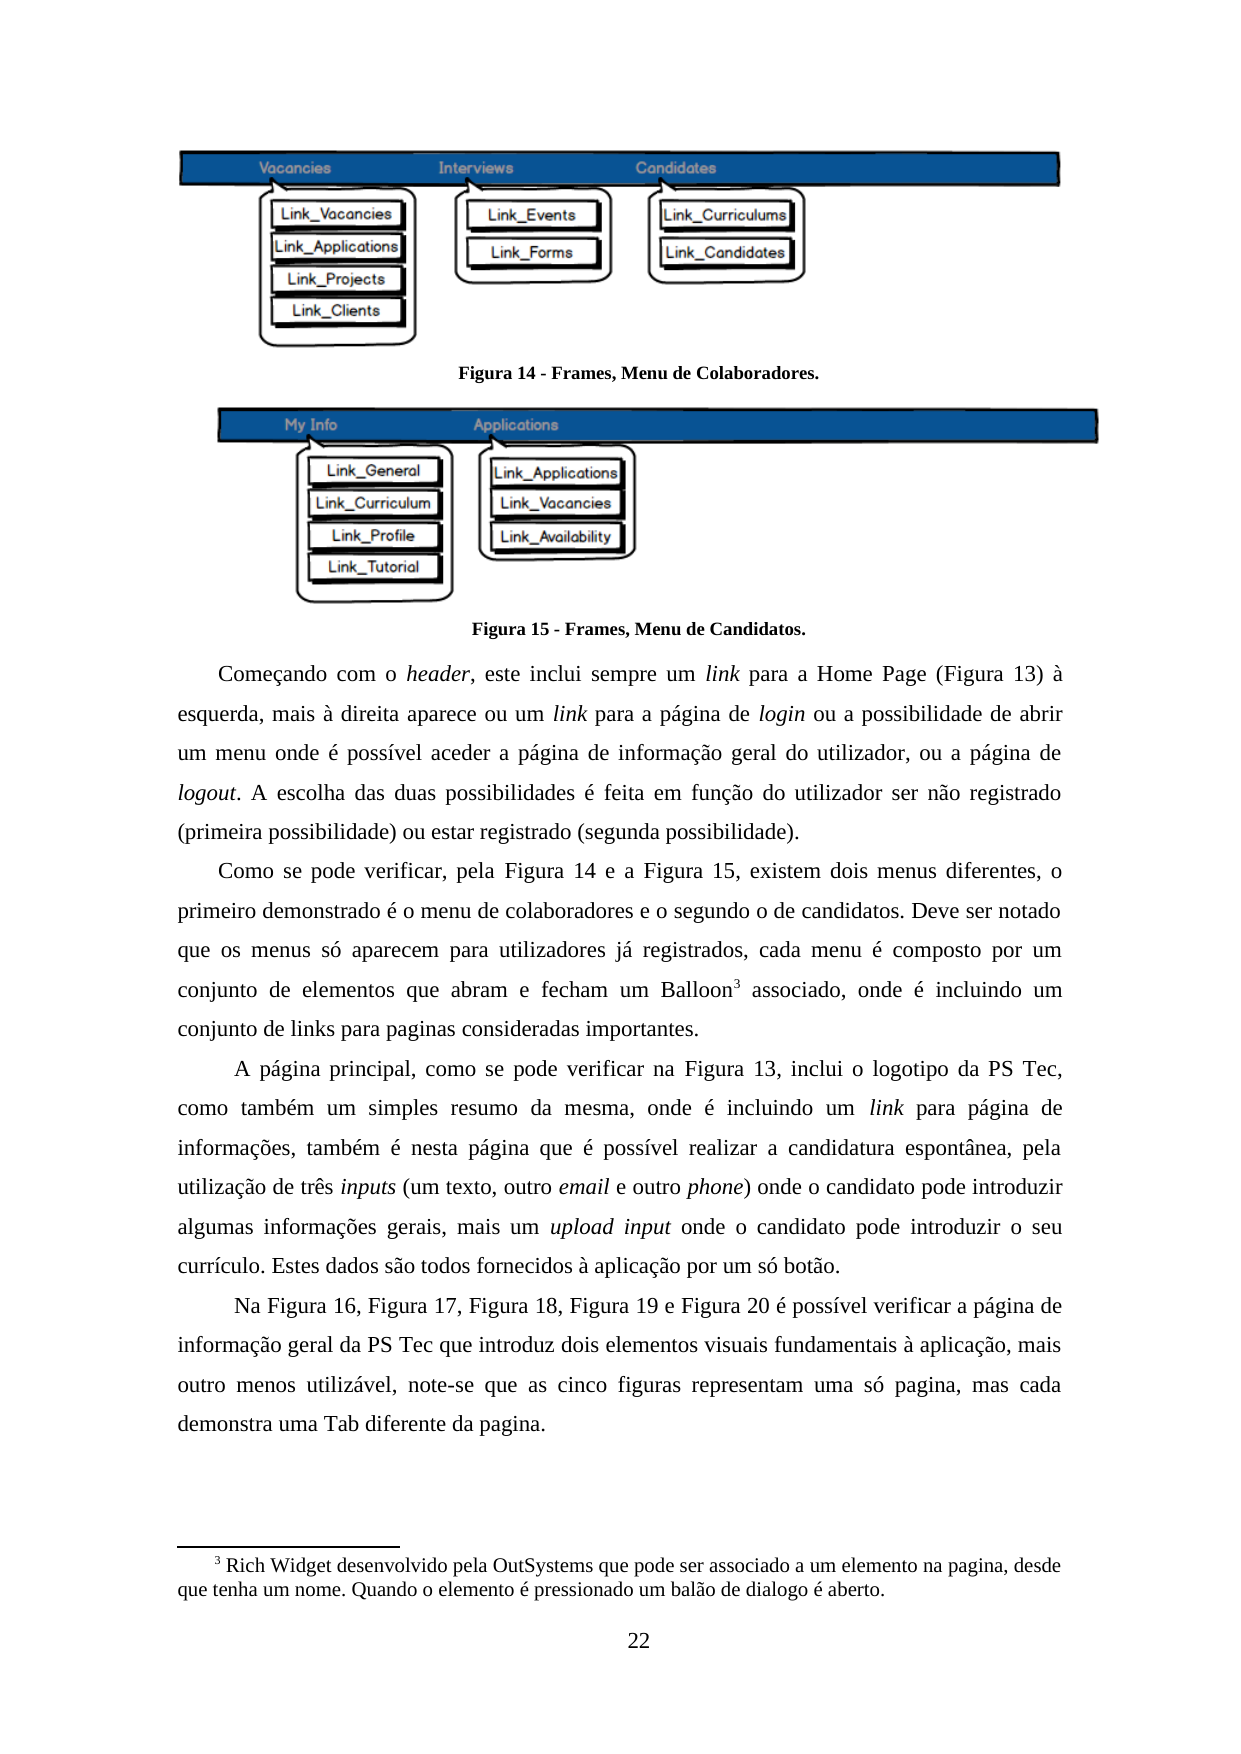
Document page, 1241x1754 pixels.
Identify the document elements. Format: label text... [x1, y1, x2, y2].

text A página principal, como se pode verificar na Figura 13, inclui o logotipo da PS Tec, como também um simples resumo da mesma, onde é incluindo um link para página de informações, também é nesta página que é possível realizar a candidatura espontânea, pela utilização de três inputs (um texto, outro email e outro phone) onde o candidato pode introduzir algumas informações gerais, mais um upload input onde o candidato pode introduzir o seu currículo. Estes dados são todos fornecidos à aplicação por um só botão. [177, 1055, 1063, 1279]
text Na Figura 16, Figura 17, Figura 18, Figura 19 e Figura 20 é possível verificar a página de informação geral da PS Tec que introduz dois elementos visuais fundamentais à aplicação, mais outro menos utilizável, note-se que as cinco figuras representam uma só pagina, mas cada demonstra uma Tab diferente da pagina. [177, 1292, 1063, 1437]
text Como se pode verificar, pela Figura 14 e a Figura 15, existem dois menus diferentes, o primeiro demonstrado é o menu de colaboradores e o segundo o de candidatos. Deve ser notado que os menus só aparecem para utilizadores já registrados, cada menu é composto por um conjunto de elementos que abram e fecham um Balloon associado, onde é incluindo um conjunto de links para paginas consideradas importantes. [177, 858, 1063, 1042]
picture [177, 147, 1064, 350]
picture [214, 404, 1101, 605]
text Começando com o header, este inclui sempre um link para a Home Page (Figura 13) à esquerda, mais à direita aparece ou um link para a página de login ou a possibilidade de abrir um menu onde é possível aceder a página de informação geral do utilizador, ou a página de logout. A escolha das duas possibilidades é feita em função do utilizador ser não registrado (primeira possibilidade) ou estar registrado (segunda possibilidade). [177, 660, 1063, 844]
